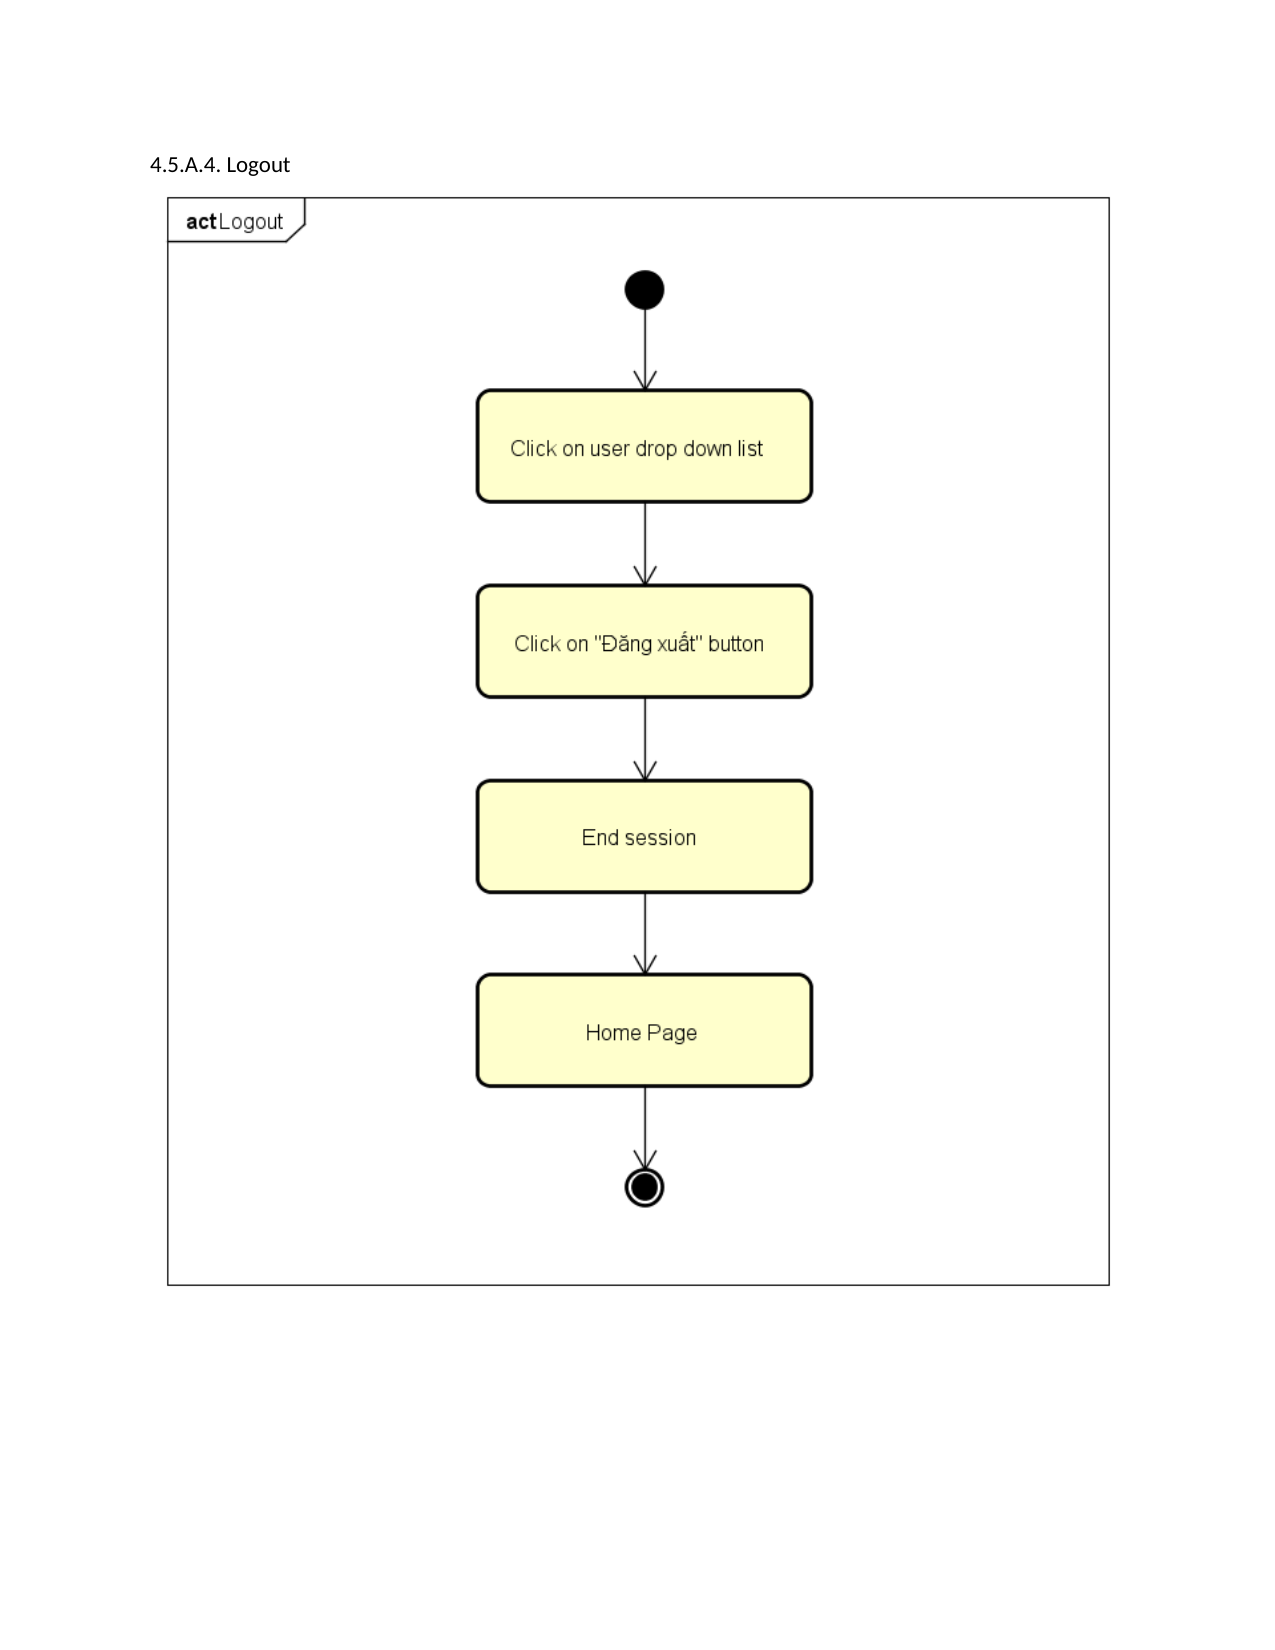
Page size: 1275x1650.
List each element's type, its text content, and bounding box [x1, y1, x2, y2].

picture [150, 180, 1125, 1302]
text 4.5.A.4. Logout [150, 150, 1125, 180]
